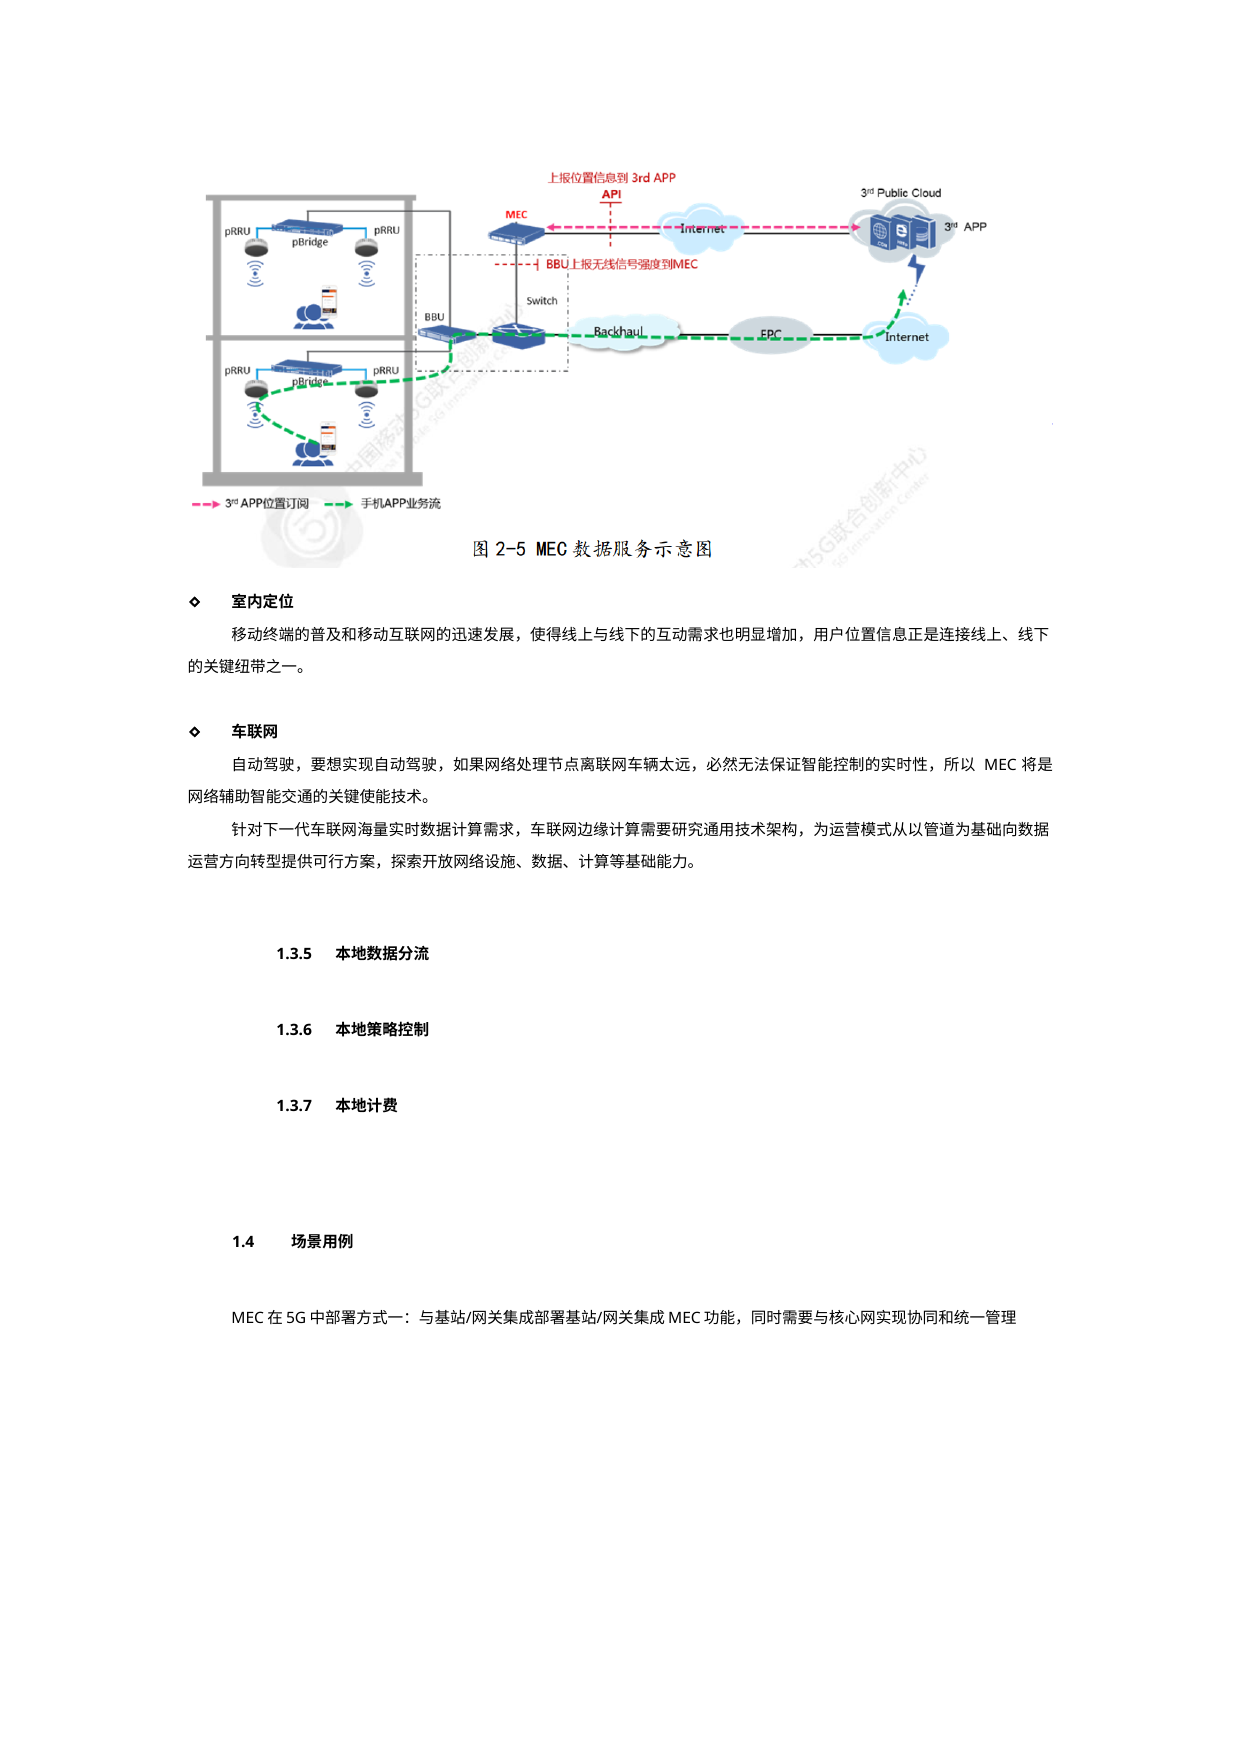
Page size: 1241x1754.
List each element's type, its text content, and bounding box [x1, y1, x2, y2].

text 移动终端的普及和移动互联网的迅速发展，使得线上与线下的互动需求也明显增加，用户位置信息正是连接线上、线下的关键纽带之一。 [187, 617, 1053, 682]
subtitle 场景用例 [232, 1224, 1053, 1257]
subtitle 本地计费 [276, 1089, 1053, 1121]
text 自动驾驶，要想实现自动驾驶，如果网络处理节点离联网车辆太远，必然无法保证智能控制的实时性，所以 MEC 将是网络辅助智能交通的关键使能技术。 [187, 747, 1053, 812]
subtitle 本地数据分流 [276, 937, 1053, 969]
text MEC在5G中部署方式一：与基站/网关集成部署基站/网关集成MEC功能，同时需要与核心网实现协同和统一管理 [187, 1301, 1053, 1333]
text 针对下一代车联网海量实时数据计算需求，车联网边缘计算需要研究通用技术架构，为运营模式从以管道为基础向数据运营方向转型提供可行方案，探索开放网络设施、数据、计算等基础能力。 [187, 812, 1053, 877]
picture [187, 162, 1053, 568]
subtitle 本地策略控制 [276, 1013, 1053, 1045]
list 室内定位 [187, 584, 1053, 617]
list 车联网 [187, 714, 1053, 747]
